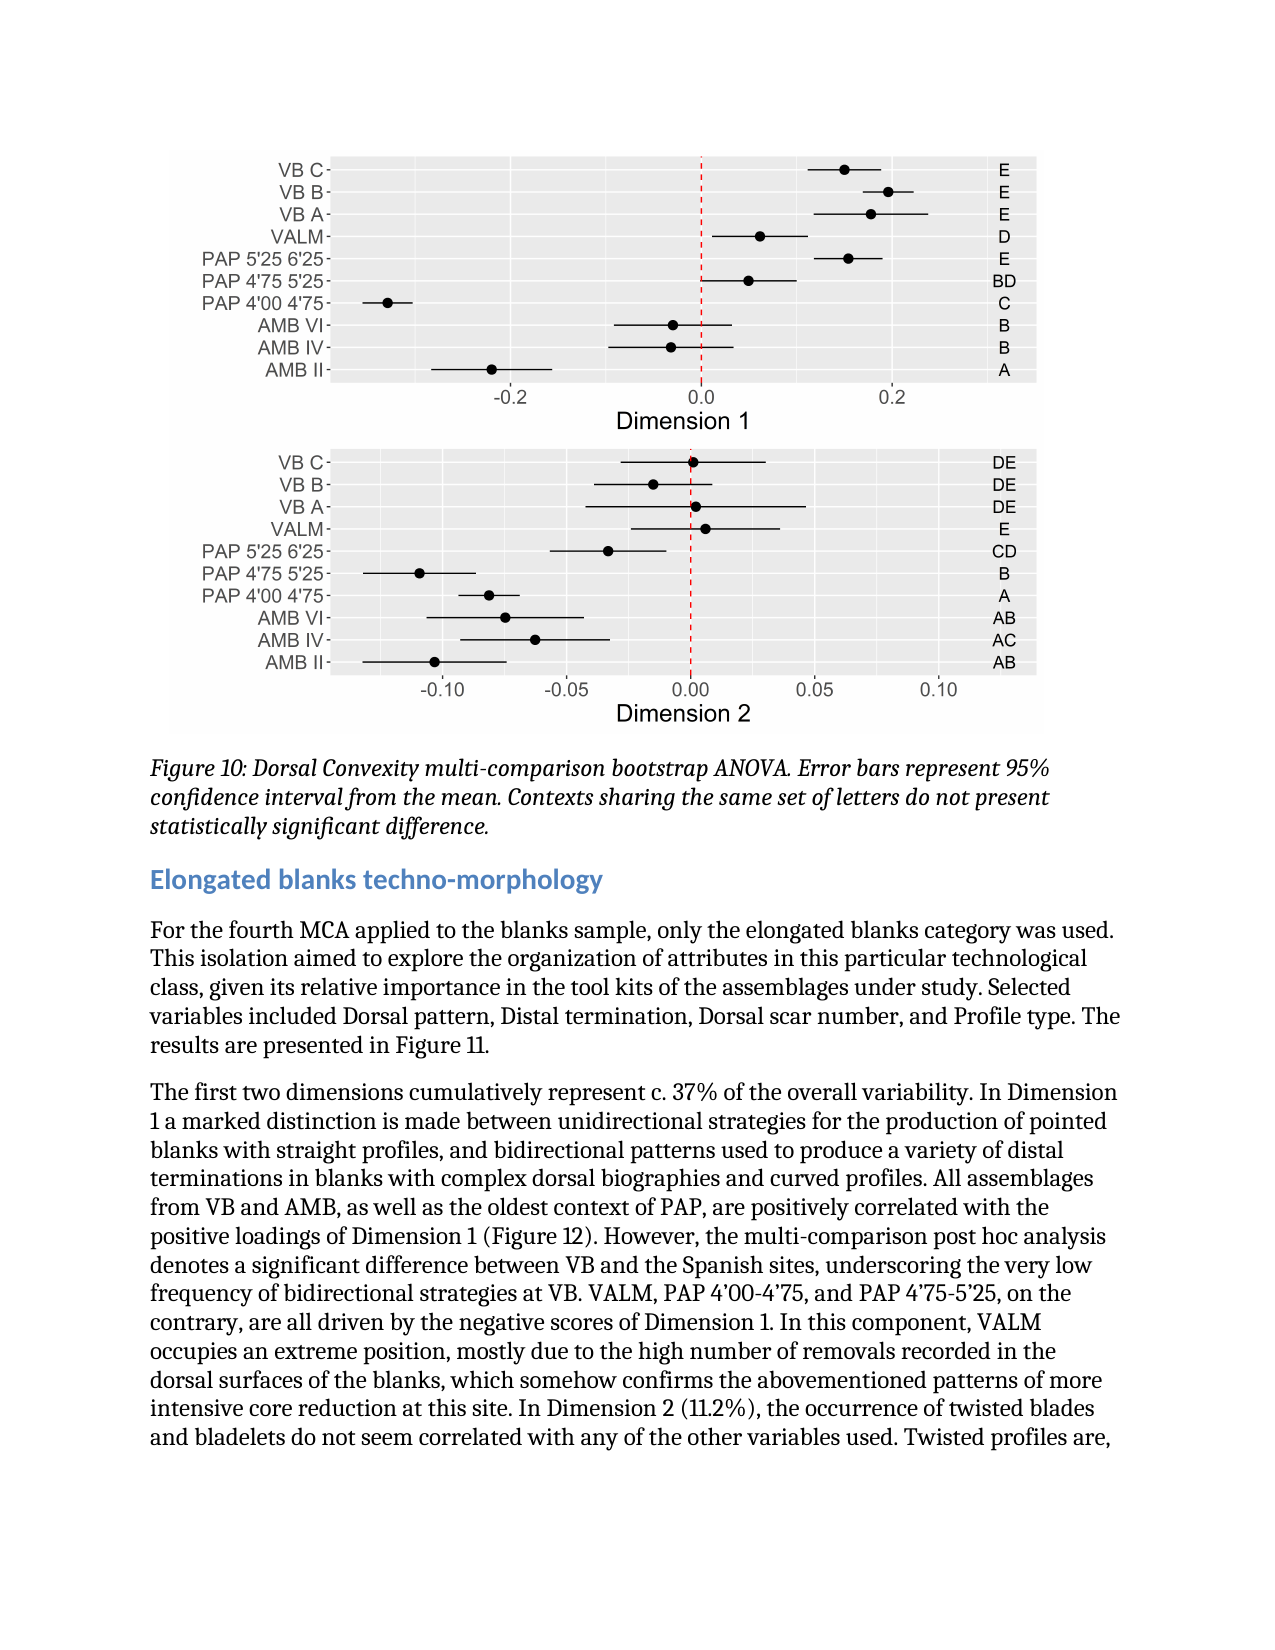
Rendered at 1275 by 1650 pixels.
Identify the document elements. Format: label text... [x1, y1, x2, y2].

text Figure 10: Dorsal Convexity multi-comparison bootstrap ANOVA. Error bars represent 95% confidence interval from the mean. Contexts sharing the same set of letters do not present statistically significant difference. [150, 754, 1125, 840]
text For the fourth MCA applied to the blanks sample, only the elongated blanks category was used. This isolation aimed to explore the organization of attributes in this particular technological class, given its relative importance in the tool kits of the assemblages under study. Selected variables included Dorsal pattern, Distal termination, Dorsal scar number, and Profile type. The results are presented in Figure 11. [150, 916, 1125, 1059]
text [150, 1078, 1125, 1452]
subtitle Elongated blanks techno-morphology [150, 861, 1125, 897]
picture [168, 150, 1044, 734]
